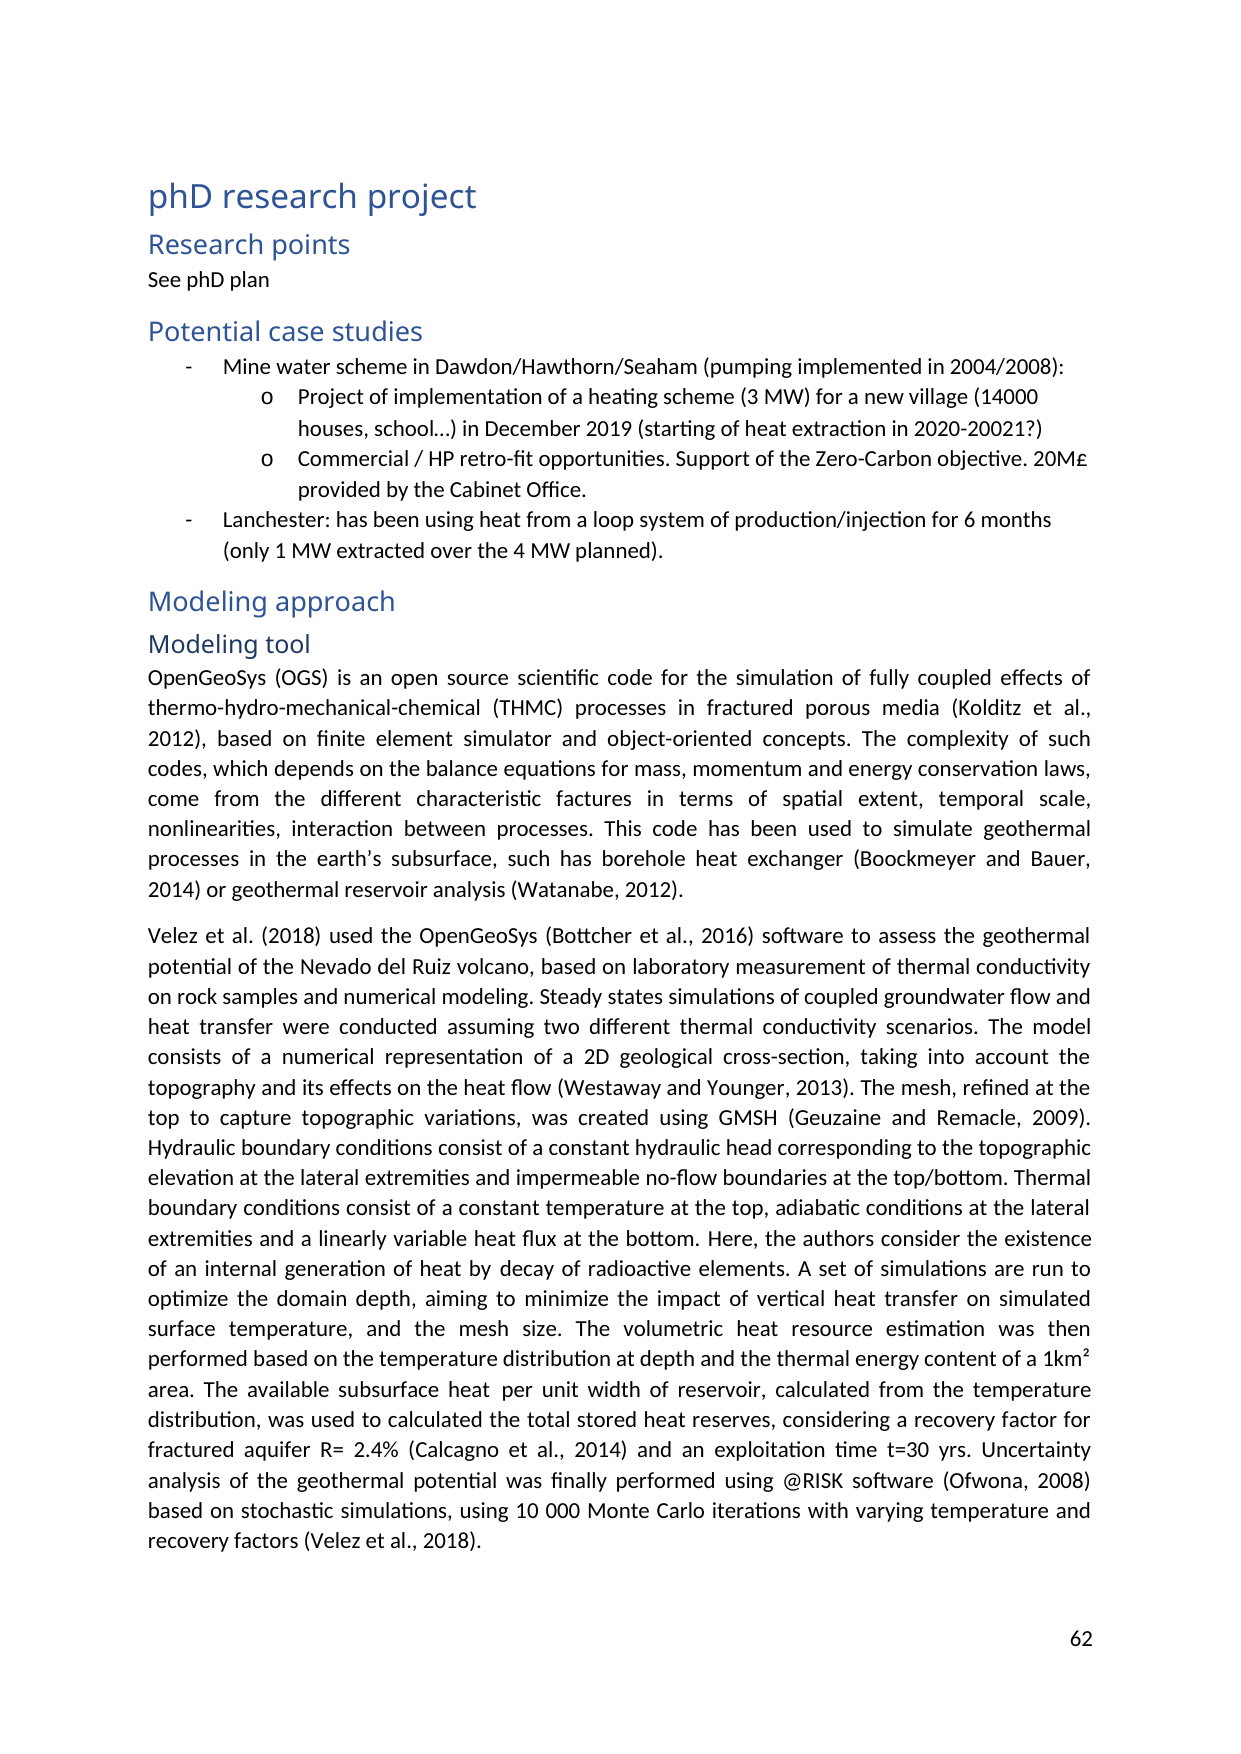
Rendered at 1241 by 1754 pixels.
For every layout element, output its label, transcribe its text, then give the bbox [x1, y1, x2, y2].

list Commercial / HP retro-fit opportunities. Support of the Zero-Carbon objective. 20M£ provided by the Cabinet Office. [260, 444, 1093, 503]
subtitle Research points [148, 226, 1093, 263]
text See phD plan [148, 266, 1093, 293]
subtitle phD research project [148, 173, 1093, 218]
text OpenGeoSys (OGS) is an open source scientific code for the simulation of fully coupled effects of thermo-hydro-mechanical-chemical (THMC) processes in fractured porous media (Kolditz et al., 2012), based on finite element simulator and object-oriented concepts. The complexity of such codes, which depends on the balance equations for mass, momentum and energy conservation laws, come from the different characteristic factures in terms of spatial extent, temporal scale, nonlinearities, interaction between processes. This code has been used to simulate geothermal processes in the earth’s subsurface, such has borehole heat exchanger (Boockmeyer and Bauer, 2014) or geothermal reservoir analysis (Watanabe, 2012). [148, 663, 1093, 903]
list Mine water scheme in Dawdon/Hawthorn/Seaham (pumping implemented in 2004/2008): [185, 352, 1093, 380]
text Velez et al. (2018) used the OpenGeoSys (Bottcher et al., 2016) software to assess the geothermal potential of the Nevado del Ruiz volcano, based on laboratory measurement of thermal conductivity on rock samples and numerical modeling. Steady states simulations of coupled groundwater flow and heat transfer were conducted assuming two different thermal conductivity scenarios. The model consists of a numerical representation of a 2D geological cross-section, taking into account the topography and its effects on the heat flow (Westaway and Younger, 2013). The mesh, refined at the top to capture topographic variations, was created using GMSH (Geuzaine and Remacle, 2009). Hydraulic boundary conditions consist of a constant hydraulic head corresponding to the topographic elevation at the lateral extremities and impermeable no-flow boundaries at the top/bottom. Thermal boundary conditions consist of a constant temperature at the top, adiabatic conditions at the lateral extremities and a linearly variable heat flux at the bottom. Here, the authors consider the existence of an internal generation of heat by decay of radioactive elements. A set of simulations are run to optimize the domain depth, aiming to minimize the impact of vertical heat transfer on simulated surface temperature, and the mesh size. The volumetric heat resource estimation was then performed based on the temperature distribution at depth and the thermal energy content of a 1km² area. The available subsurface heat per unit width of reservoir, calculated from the temperature distribution, was used to calculated the total stored heat reserves, considering a recovery factor for fractured aquifer R= 2.4% (Calcagno et al., 2014) and an exploitation time t=30 yrs. Uncertainty analysis of the geothermal potential was finally performed using @RISK software (Ofwona, 2008) based on stochastic simulations, using 10 000 Monte Carlo iterations with varying temperature and recovery factors (Velez et al., 2018). [148, 922, 1093, 1554]
subtitle Potential case studies [148, 312, 1093, 349]
subtitle Modeling tool [148, 627, 1093, 661]
subtitle Modeling approach [148, 583, 1093, 619]
list Project of implementation of a heating scheme (3 MW) for a new village (14000 houses, school…) in December 2019 (starting of heat extraction in 2020-20021?) [260, 382, 1093, 442]
list Lanchester: has been using heat from a loop system of production/injection for 6 months (only 1 MW extracted over the 4 MW planned). [185, 506, 1093, 564]
